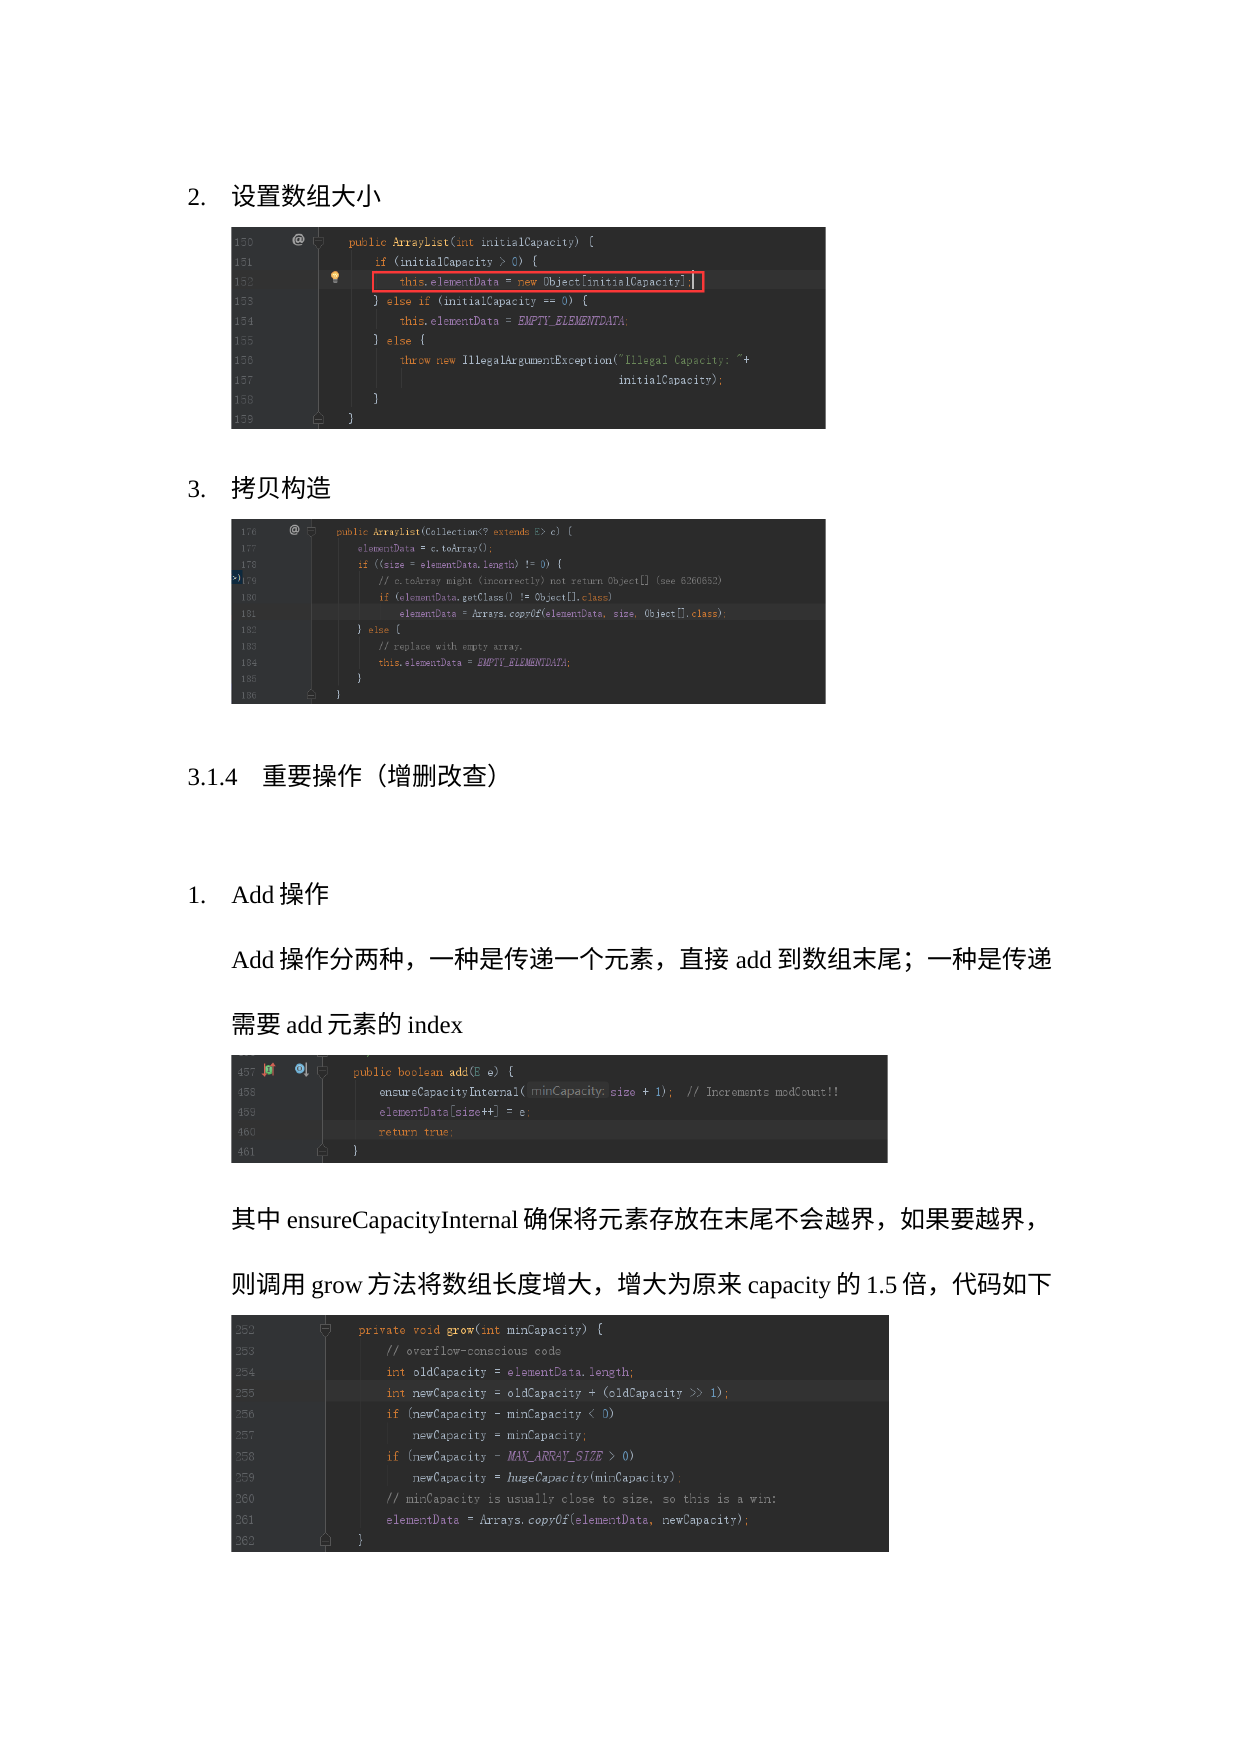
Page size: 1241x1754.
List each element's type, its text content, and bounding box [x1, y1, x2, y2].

list 拷贝构造 [187, 454, 1053, 519]
subtitle 重要操作（增删改查） [187, 742, 1053, 807]
picture [231, 1315, 889, 1552]
picture [231, 519, 826, 704]
picture [231, 227, 826, 429]
list Add操作 [187, 860, 1053, 925]
picture [231, 1055, 888, 1163]
list 设置数组大小 [187, 162, 1053, 227]
list Add操作分两种，一种是传递一个元素，直接add到数组末尾；一种是传递需要add元素的index [231, 925, 1053, 1055]
list 其中ensureCapacityInternal确保将元素存放在末尾不会越界，如果要越界，则调用grow方法将数组长度增大，增大为原来capacity的1.5倍，代码如下 [231, 1185, 1053, 1315]
